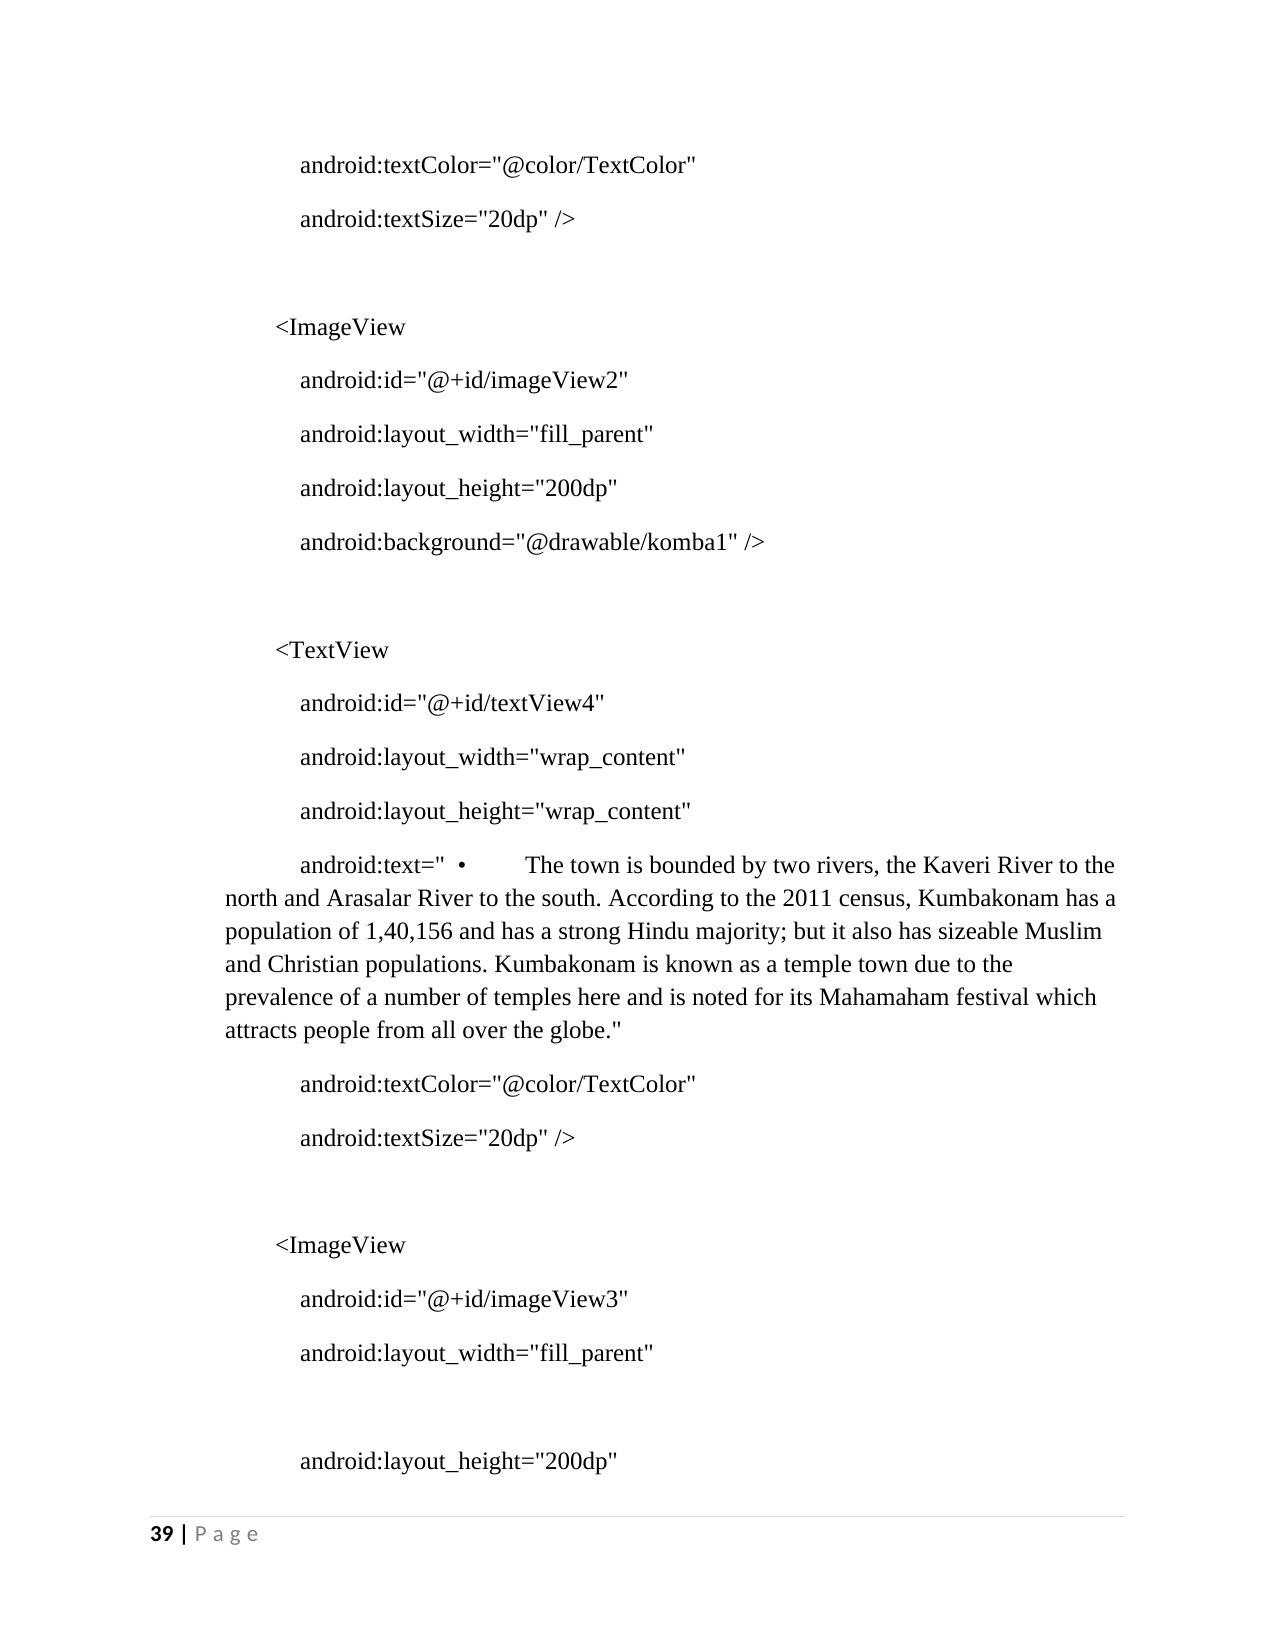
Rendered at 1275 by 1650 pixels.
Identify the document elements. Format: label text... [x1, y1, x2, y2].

text android:text=" • The town is bounded by two rivers, the Kaveri River to the north and Arasalar River to the south. According to the 2011 census, Kumbakonam has a population of 1,40,156 and has a strong Hindu majority; but it also has sizeable Muslim and Christian populations. Kumbakonam is known as a temple town due to the prevalence of a number of temples here and is noted for its Mahamaham festival which attracts people from all over the globe." [225, 850, 1125, 1044]
text android:textColor="@color/TextColor" [225, 150, 1125, 179]
text android:layout_width="fill_parent" [225, 1338, 1125, 1367]
text android:layout_height="wrap_content" [225, 796, 1125, 825]
text android:id="@+id/imageView3" [225, 1284, 1125, 1313]
text android:layout_width="fill_parent" [225, 419, 1125, 448]
text android:background="@drawable/komba1" /> [225, 527, 1125, 556]
text <TextView [225, 635, 1125, 663]
text android:id="@+id/imageView2" [225, 365, 1125, 394]
text android:layout_height="200dp" [225, 1446, 1125, 1475]
text android:textSize="20dp" /> [225, 204, 1125, 233]
text android:textSize="20dp" /> [225, 1123, 1125, 1152]
text android:layout_height="200dp" [225, 473, 1125, 502]
text <ImageView [225, 1231, 1125, 1259]
text android:textColor="@color/TextColor" [225, 1069, 1125, 1098]
text android:id="@+id/textView4" [225, 688, 1125, 717]
text android:layout_width="wrap_content" [225, 742, 1125, 771]
text <ImageView [225, 312, 1125, 340]
